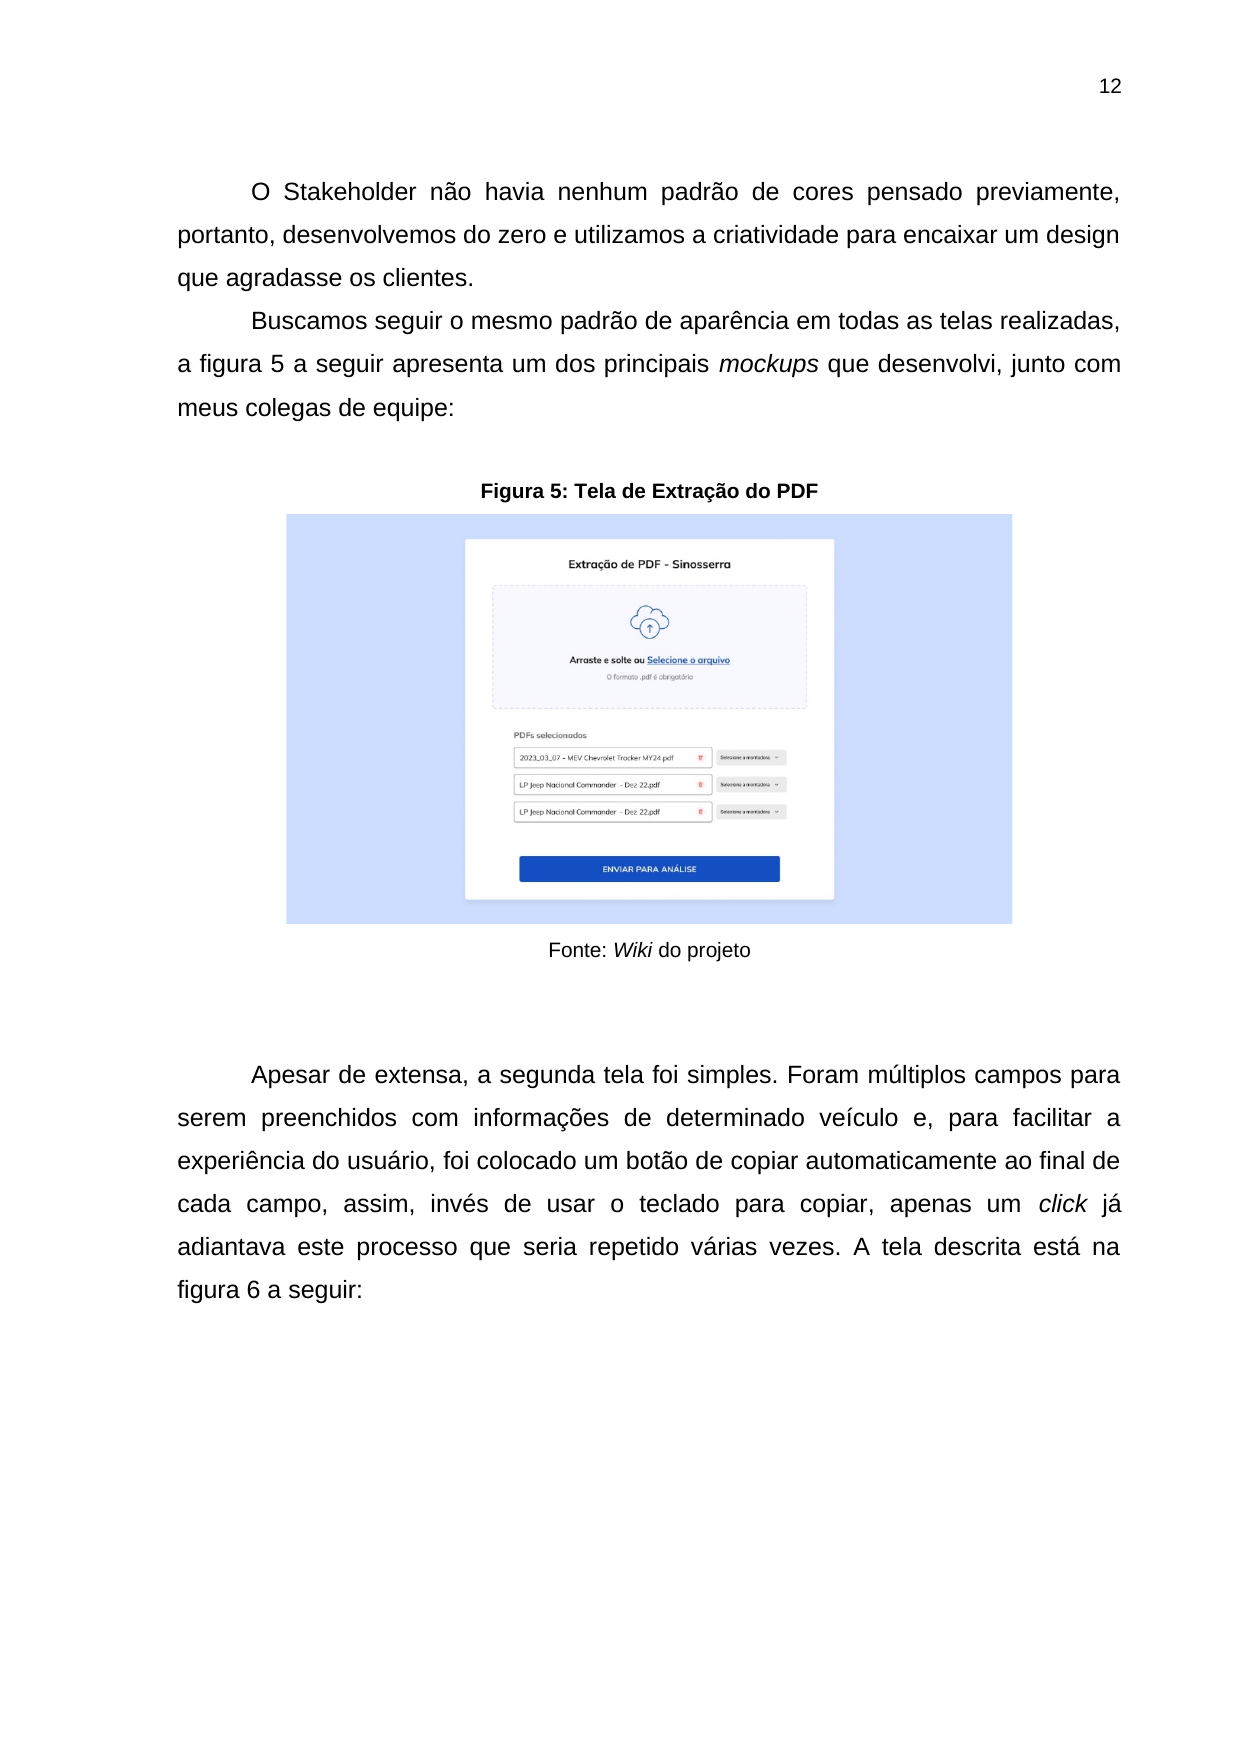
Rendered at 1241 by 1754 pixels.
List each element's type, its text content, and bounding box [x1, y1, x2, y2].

text Apesar de extensa, a segunda tela foi simples. Foram múltiplos campos para serem preenchidos com informações de determinado veículo e, para facilitar a experiência do usuário, foi colocado um botão de copiar automaticamente ao final de cada campo, assim, invés de usar o teclado para copiar, apenas um click já adiantava este processo que seria repetido várias vezes. A tela descrita está na figura 6 a seguir: [177, 1060, 1122, 1304]
picture [286, 514, 1013, 924]
text Fonte: Wiki do projeto [177, 938, 1122, 962]
text O Stakeholder não havia nenhum padrão de cores pensado previamente, portanto, desenvolvemos do zero e utilizamos a criatividade para encaixar um design que agradasse os clientes. [177, 177, 1122, 292]
text Buscamos seguir o mesmo padrão de aparência em todas as telas realizadas, a figura 5 a seguir apresenta um dos principais mockups que desenvolvi, junto com meus colegas de equipe: [177, 306, 1122, 421]
